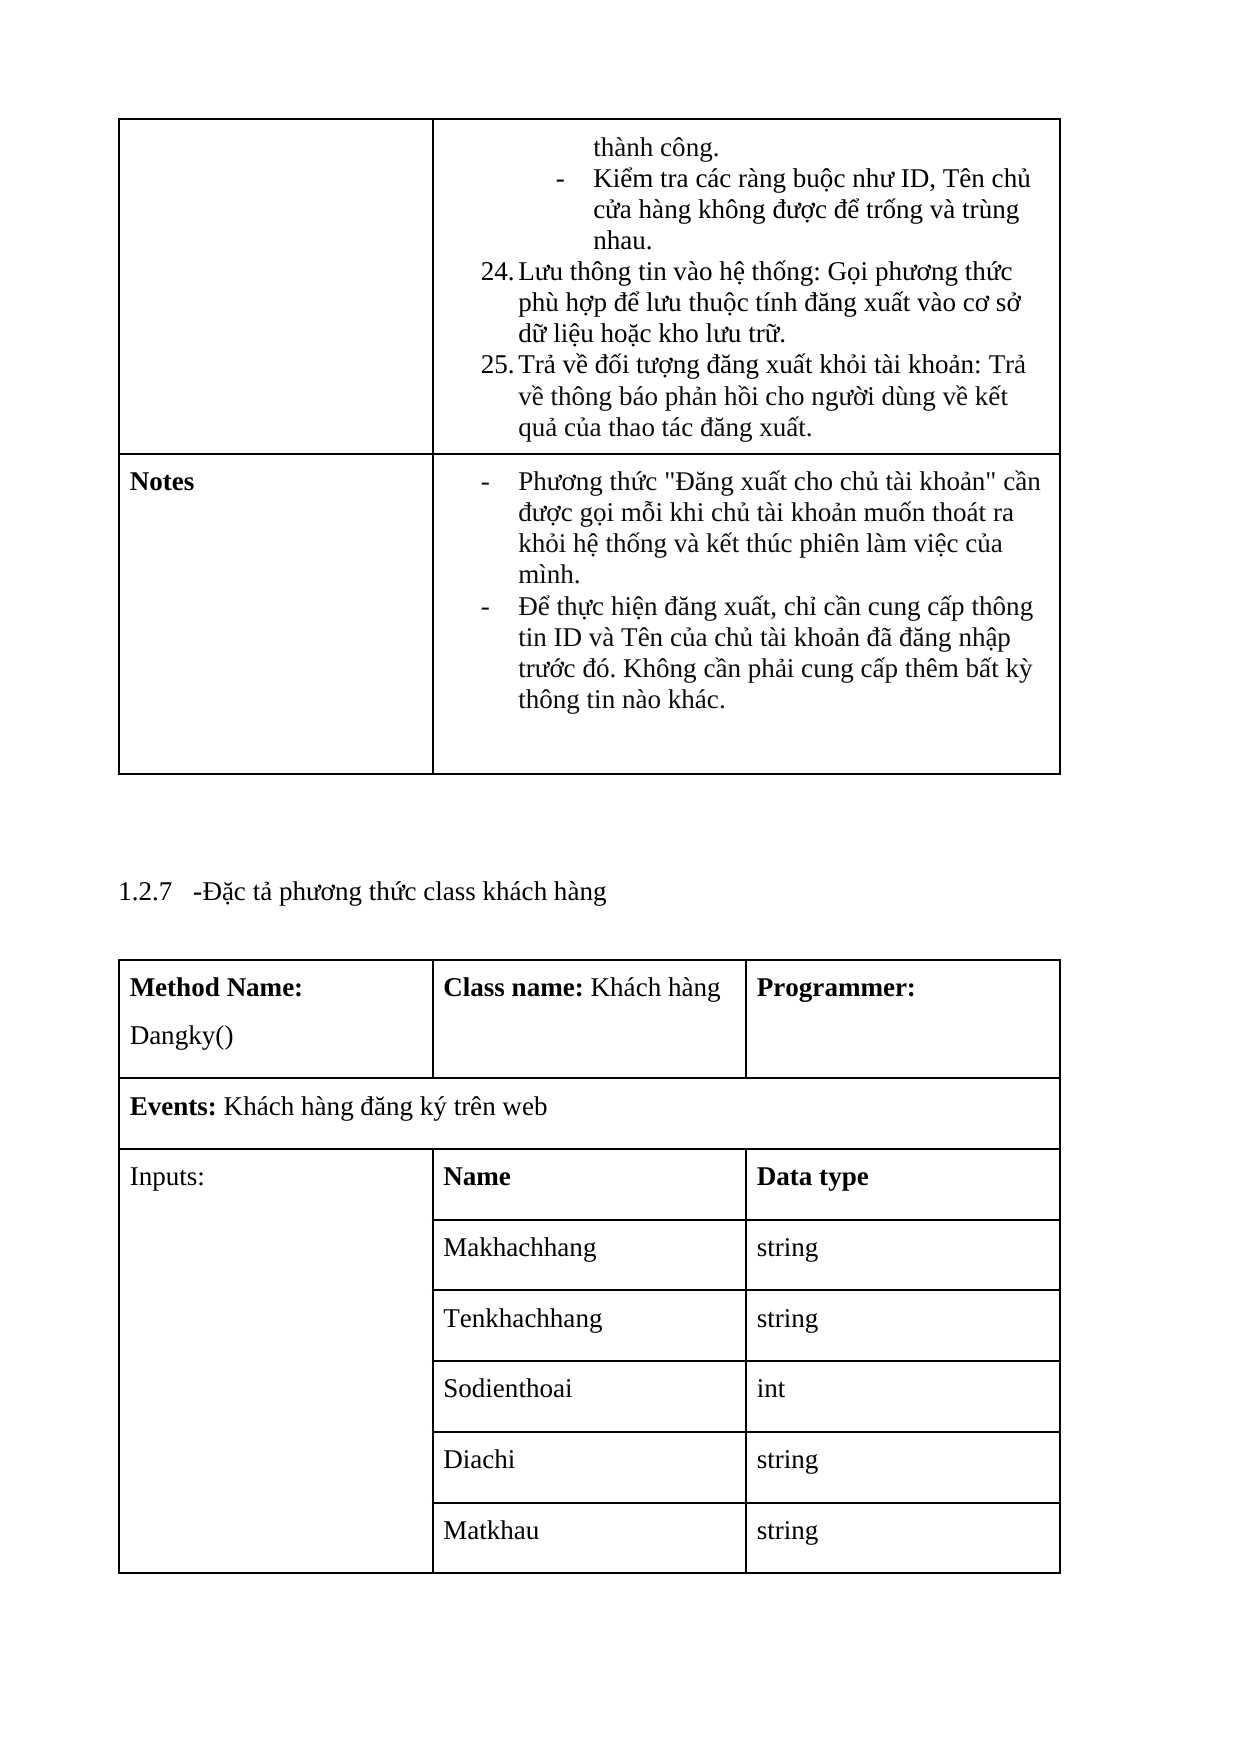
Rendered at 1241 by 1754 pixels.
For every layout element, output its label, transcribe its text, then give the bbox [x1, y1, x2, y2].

table_cell Data type [747, 1150, 1059, 1219]
table_cell string [747, 1504, 1059, 1572]
table_cell Inputs: [120, 1150, 432, 1572]
subtitle -Đặc tả phương thức class khách hàng [118, 875, 1122, 906]
table_cell Sodienthoai [434, 1362, 745, 1431]
table_header Programmer: [747, 961, 1059, 1077]
table_cell Events: Khách hàng đăng ký trên web [120, 1079, 1059, 1148]
table_cell int [747, 1362, 1059, 1431]
table_cell Makhachhang [434, 1221, 745, 1289]
table_cell Notes [120, 455, 432, 772]
table_cell Matkhau [434, 1504, 745, 1572]
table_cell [120, 120, 432, 452]
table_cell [434, 120, 1059, 452]
table_cell string [747, 1221, 1059, 1289]
table_cell string [747, 1291, 1059, 1360]
table_cell Name [434, 1150, 745, 1219]
table_cell Phương thức "Đăng xuất cho chủ tài khoản" cần được gọi mỗi khi chủ tài khoản muốn thoát ra khỏi hệ thống và kết thúc phiên làm việc của mình. Để thực hiện đăng xuất, chỉ cần cung cấp thông tin ID và Tên của chủ tài khoản đã đăng nhập trước đó. Không cần phải cung cấp thêm bất kỳ thông tin nào khác. [434, 455, 1059, 772]
table_header Class name: Khách hàng [434, 961, 745, 1077]
table_header Method Name: Dangky() [120, 961, 432, 1077]
table_cell Diachi [434, 1433, 745, 1502]
table_cell string [747, 1433, 1059, 1502]
table_cell Tenkhachhang [434, 1291, 745, 1360]
